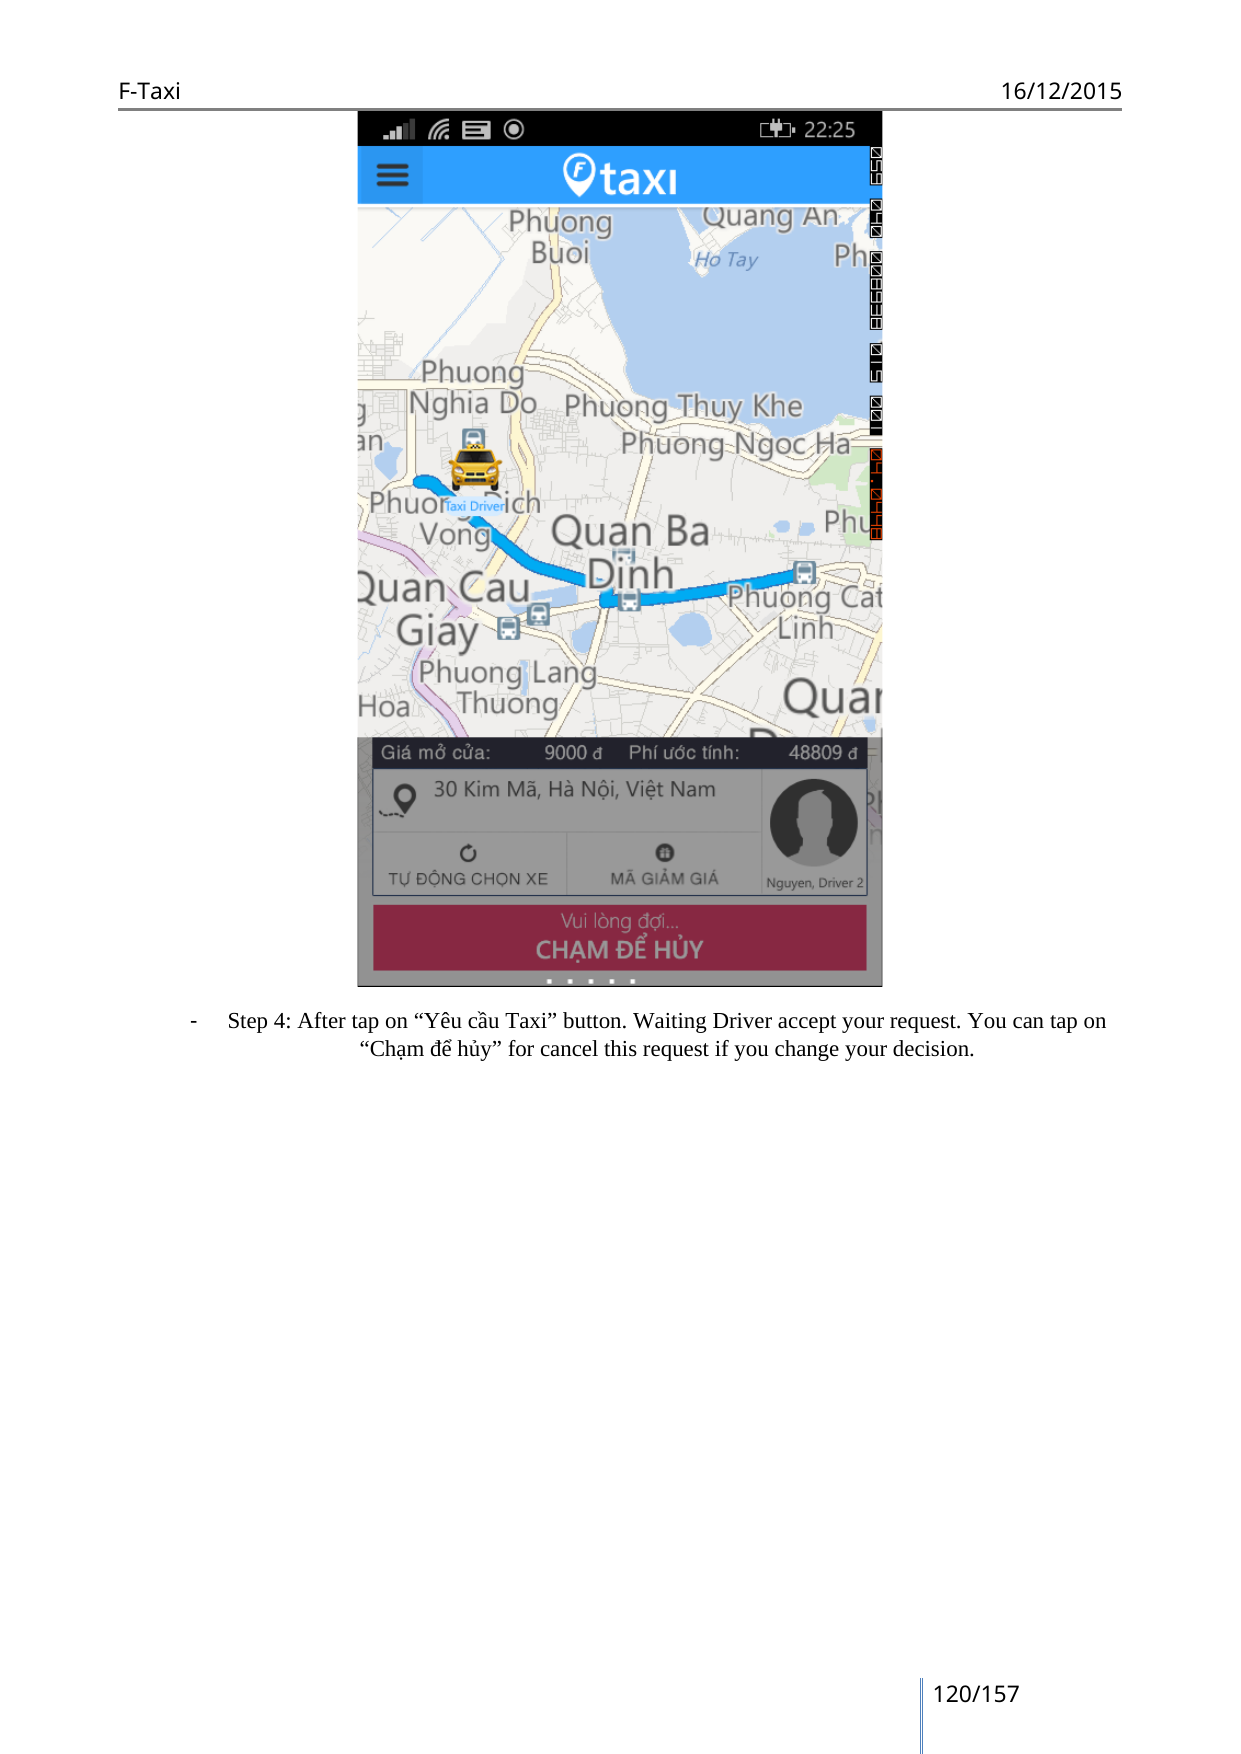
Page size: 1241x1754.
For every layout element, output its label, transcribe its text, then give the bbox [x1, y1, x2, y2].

list Step 4: After tap on “Yêu cầu Taxi” button. Waiting Driver accept your request. You can tap on “Chạm để hủy” for cancel this request if you change your decision. [175, 1004, 1122, 1061]
picture [357, 111, 883, 987]
